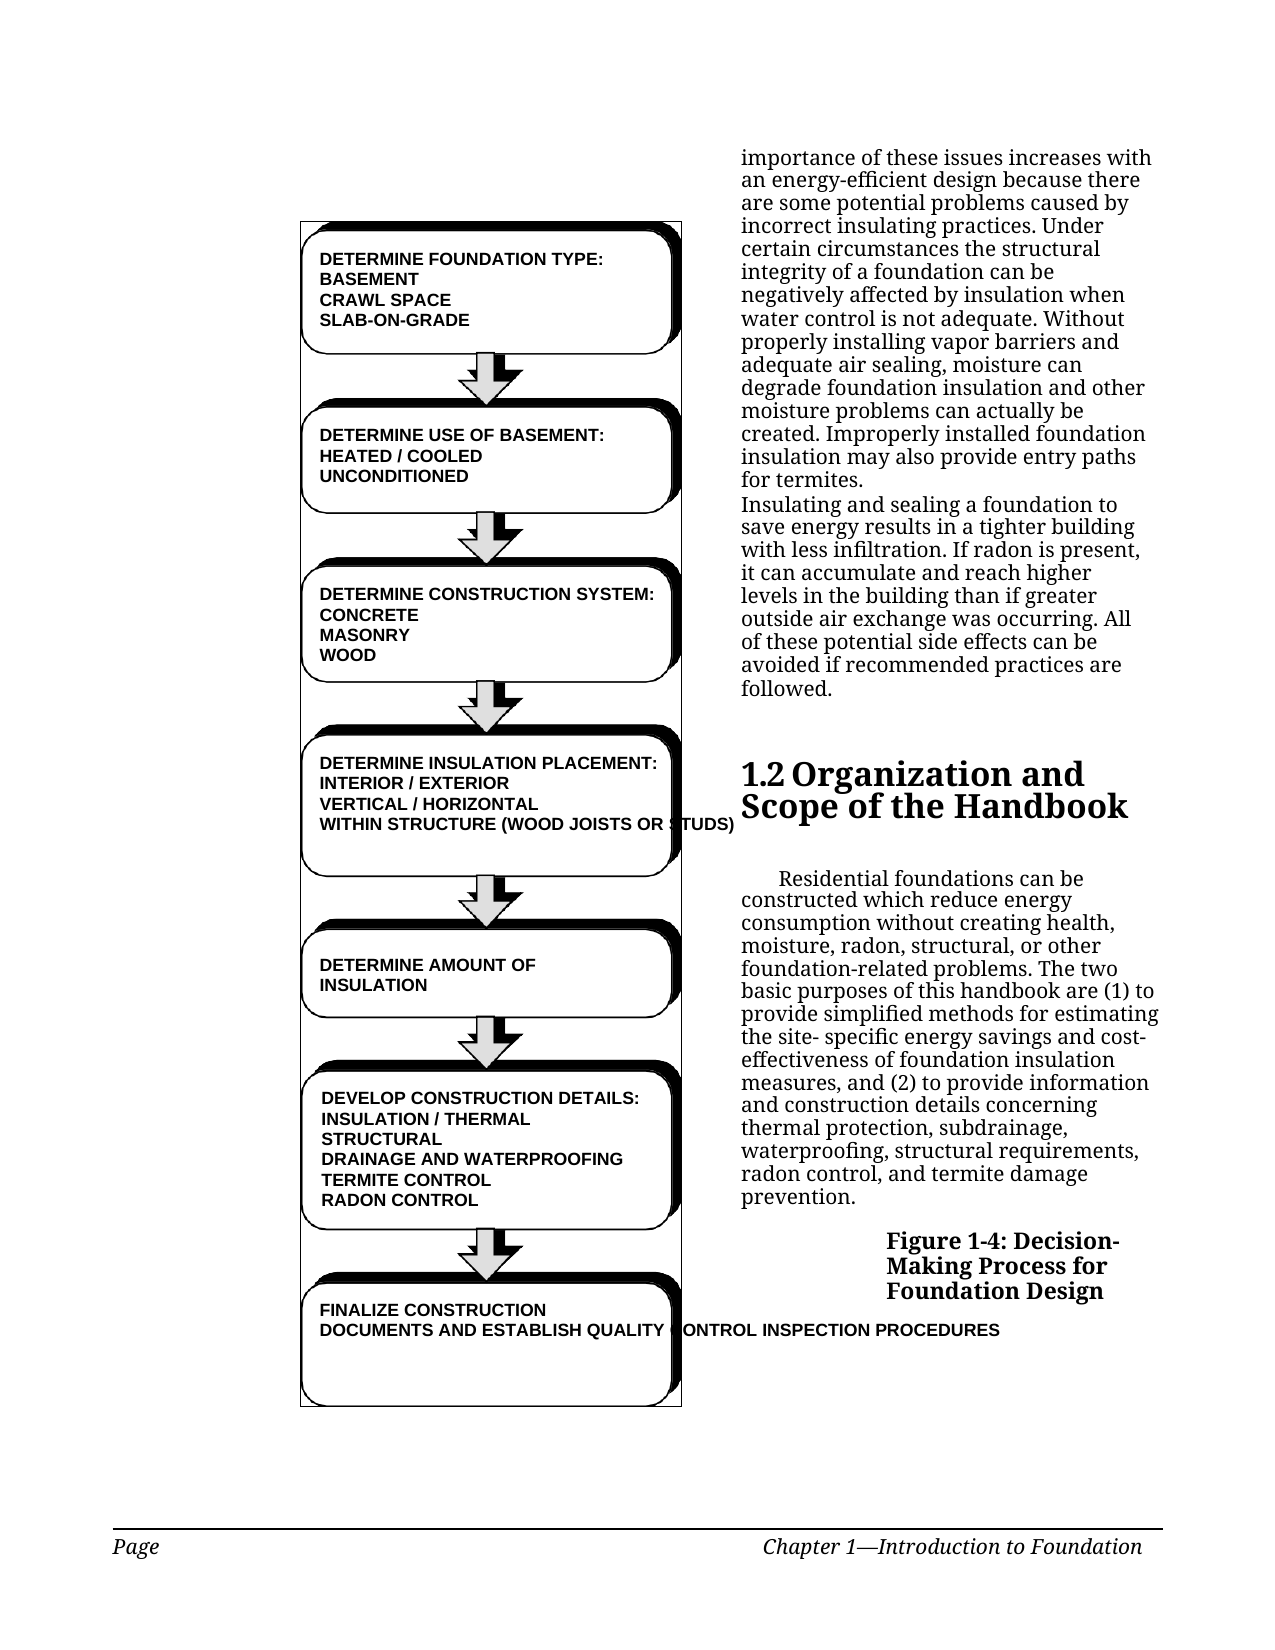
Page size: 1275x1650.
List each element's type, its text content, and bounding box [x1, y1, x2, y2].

picture [672, 1326, 681, 1334]
list importance of these issues increases with an energy-efficient design because there are some potential problems caused by incorrect insulating practices. Under certain circumstances the structural integrity of a foundation can be negatively affected by insulation when water control is not adequate. Without properly installing vapor barriers and adequate air sealing, moisture can degrade foundation insulation and other moisture problems can actually be created. Improperly installed foundation insulation may also provide entry paths for termites. [741, 147, 1154, 494]
subtitle Organization and Scope of the Handbook [741, 758, 1158, 829]
text Residential foundations can be constructed which reduce energy consumption without creating health, moisture, radon, structural, or other foundation-related problems. The two basic purposes of this handbook are (1) to provide simplified methods for estimating the site- specific energy savings and cost-effectiveness of foundation insulation measures, and (2) to provide information and construction details concerning thermal protection, subdrainage, waterproofing, structural requirements, radon control, and termite damage prevention. [741, 868, 1160, 1210]
subtitle Figure 1-4: Decision-Making Process for Foundation Design [886, 1229, 1177, 1304]
text Insulating and sealing a foundation to save energy results in a tighter building with less infiltration. If radon is present, it can accumulate and reach higher levels in the building than if greater outside air exchange was occurring. All of these potential side effects can be avoided if recommended practices are followed. [741, 494, 1152, 702]
picture [301, 222, 681, 1406]
